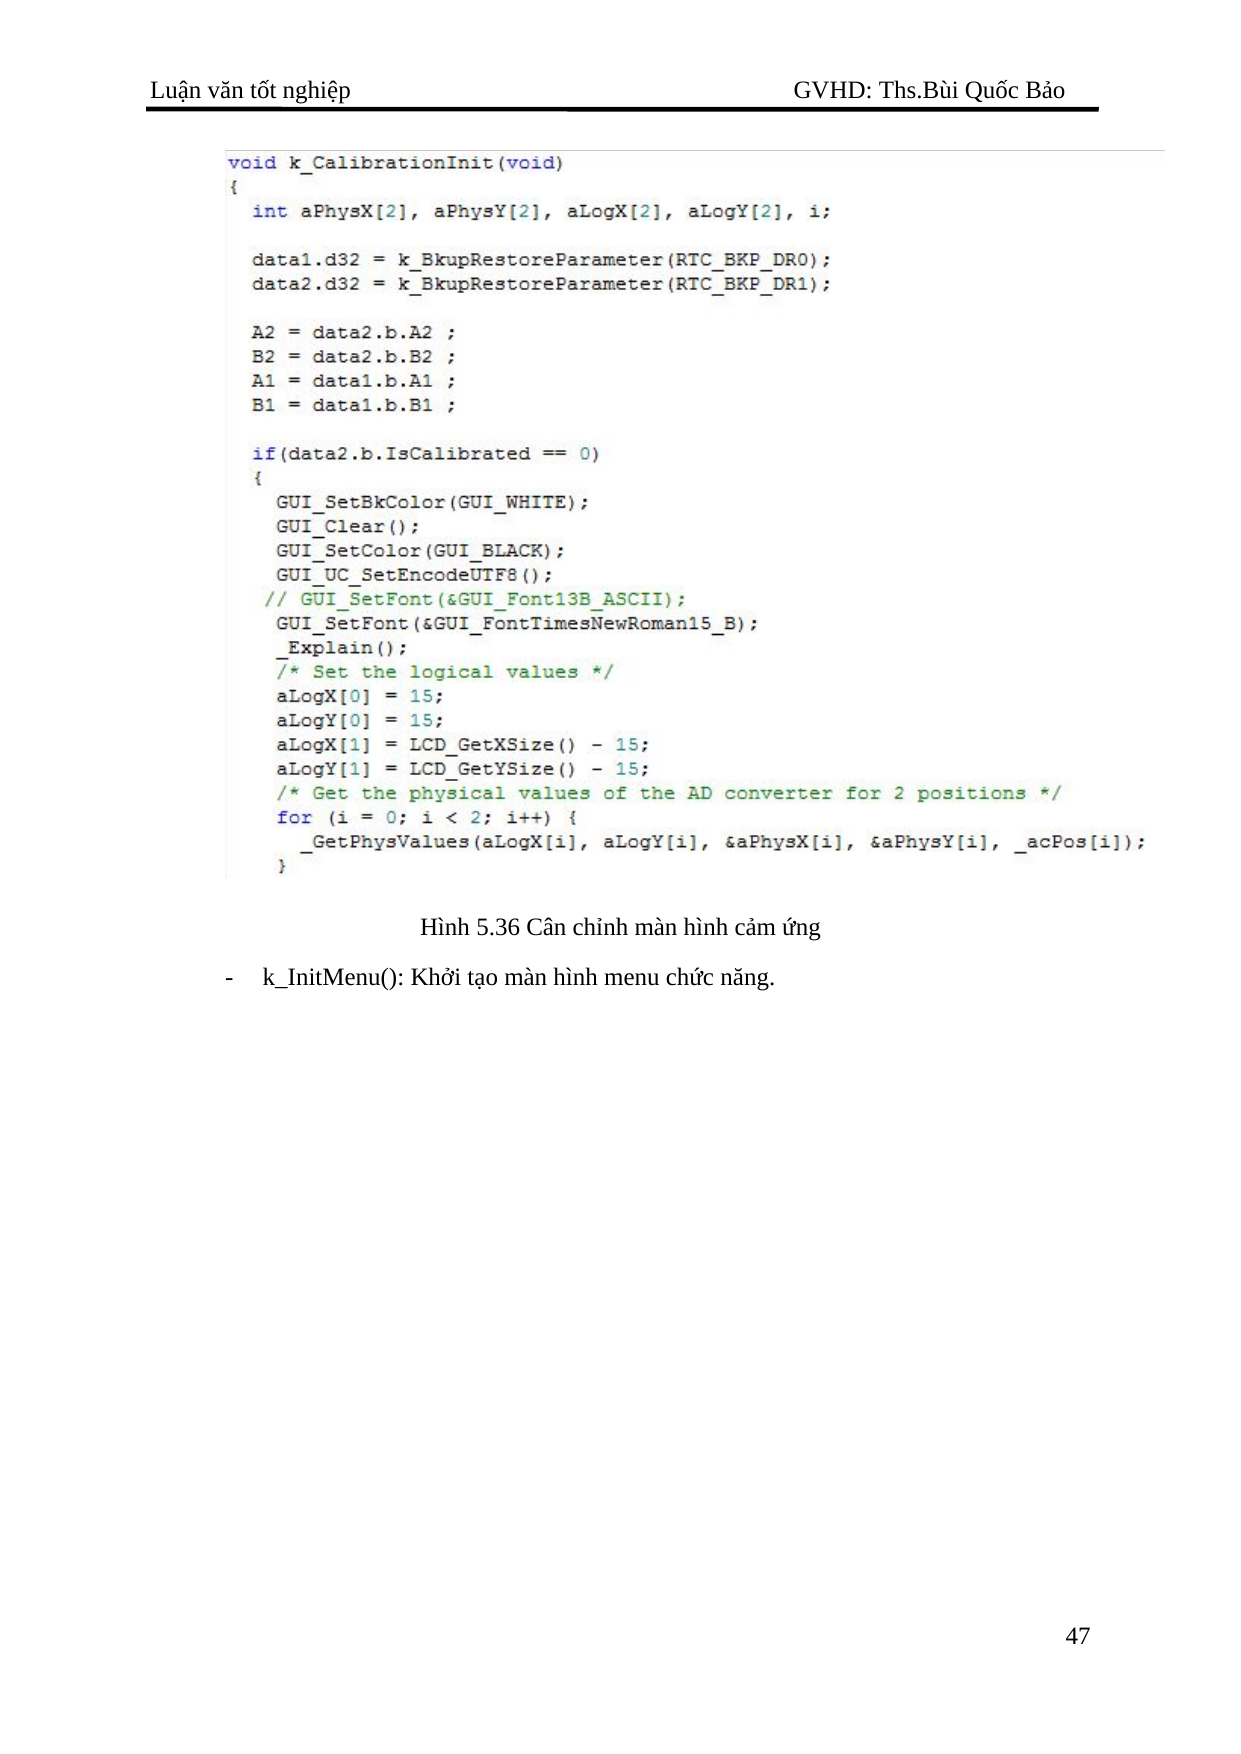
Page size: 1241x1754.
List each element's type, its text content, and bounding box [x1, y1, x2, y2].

picture [225, 150, 1166, 878]
list k_InitMenu(): Khởi tạo màn hình menu chức năng. [225, 962, 1090, 991]
